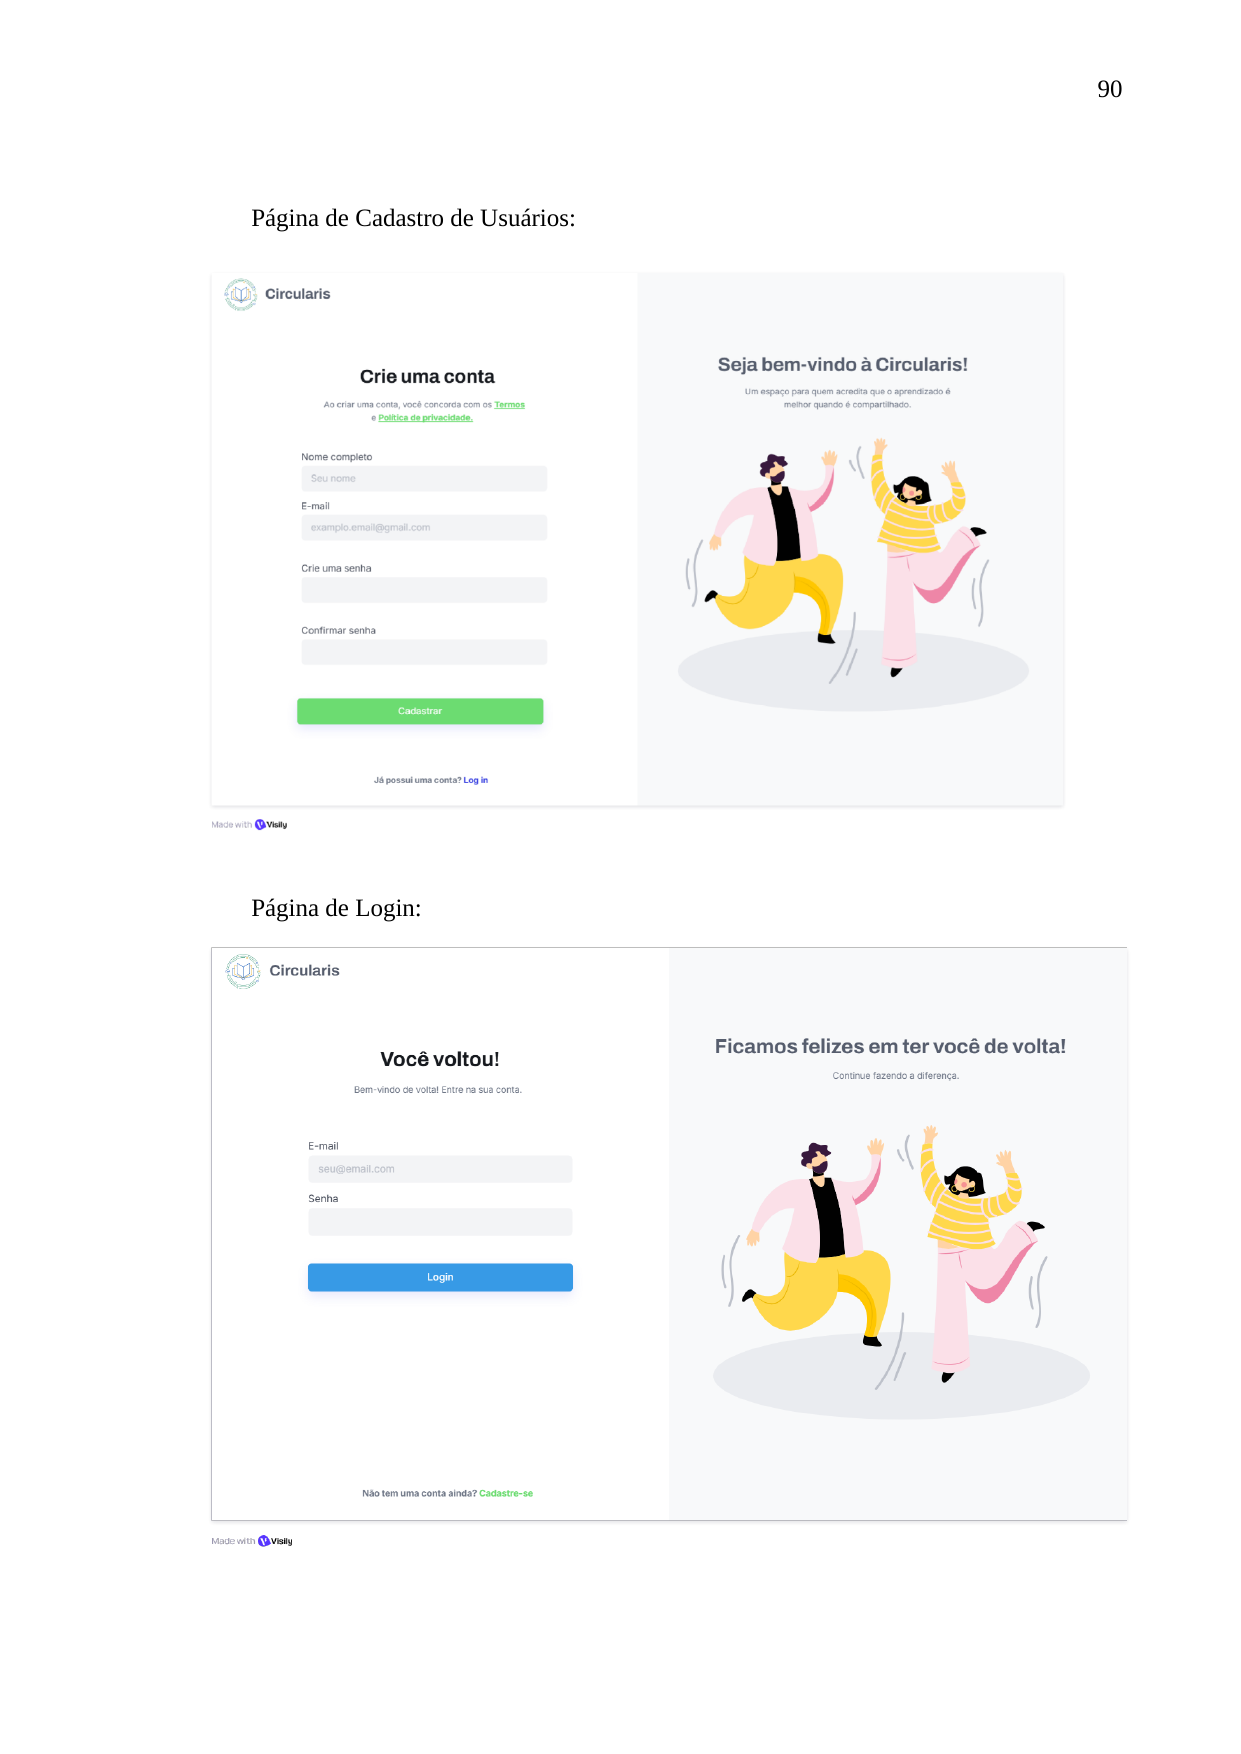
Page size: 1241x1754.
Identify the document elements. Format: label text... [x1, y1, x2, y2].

picture [197, 932, 1142, 1561]
picture [197, 258, 1077, 843]
text Página de Login: [177, 893, 1122, 922]
text Página de Cadastro de Usuários: [177, 203, 1122, 232]
